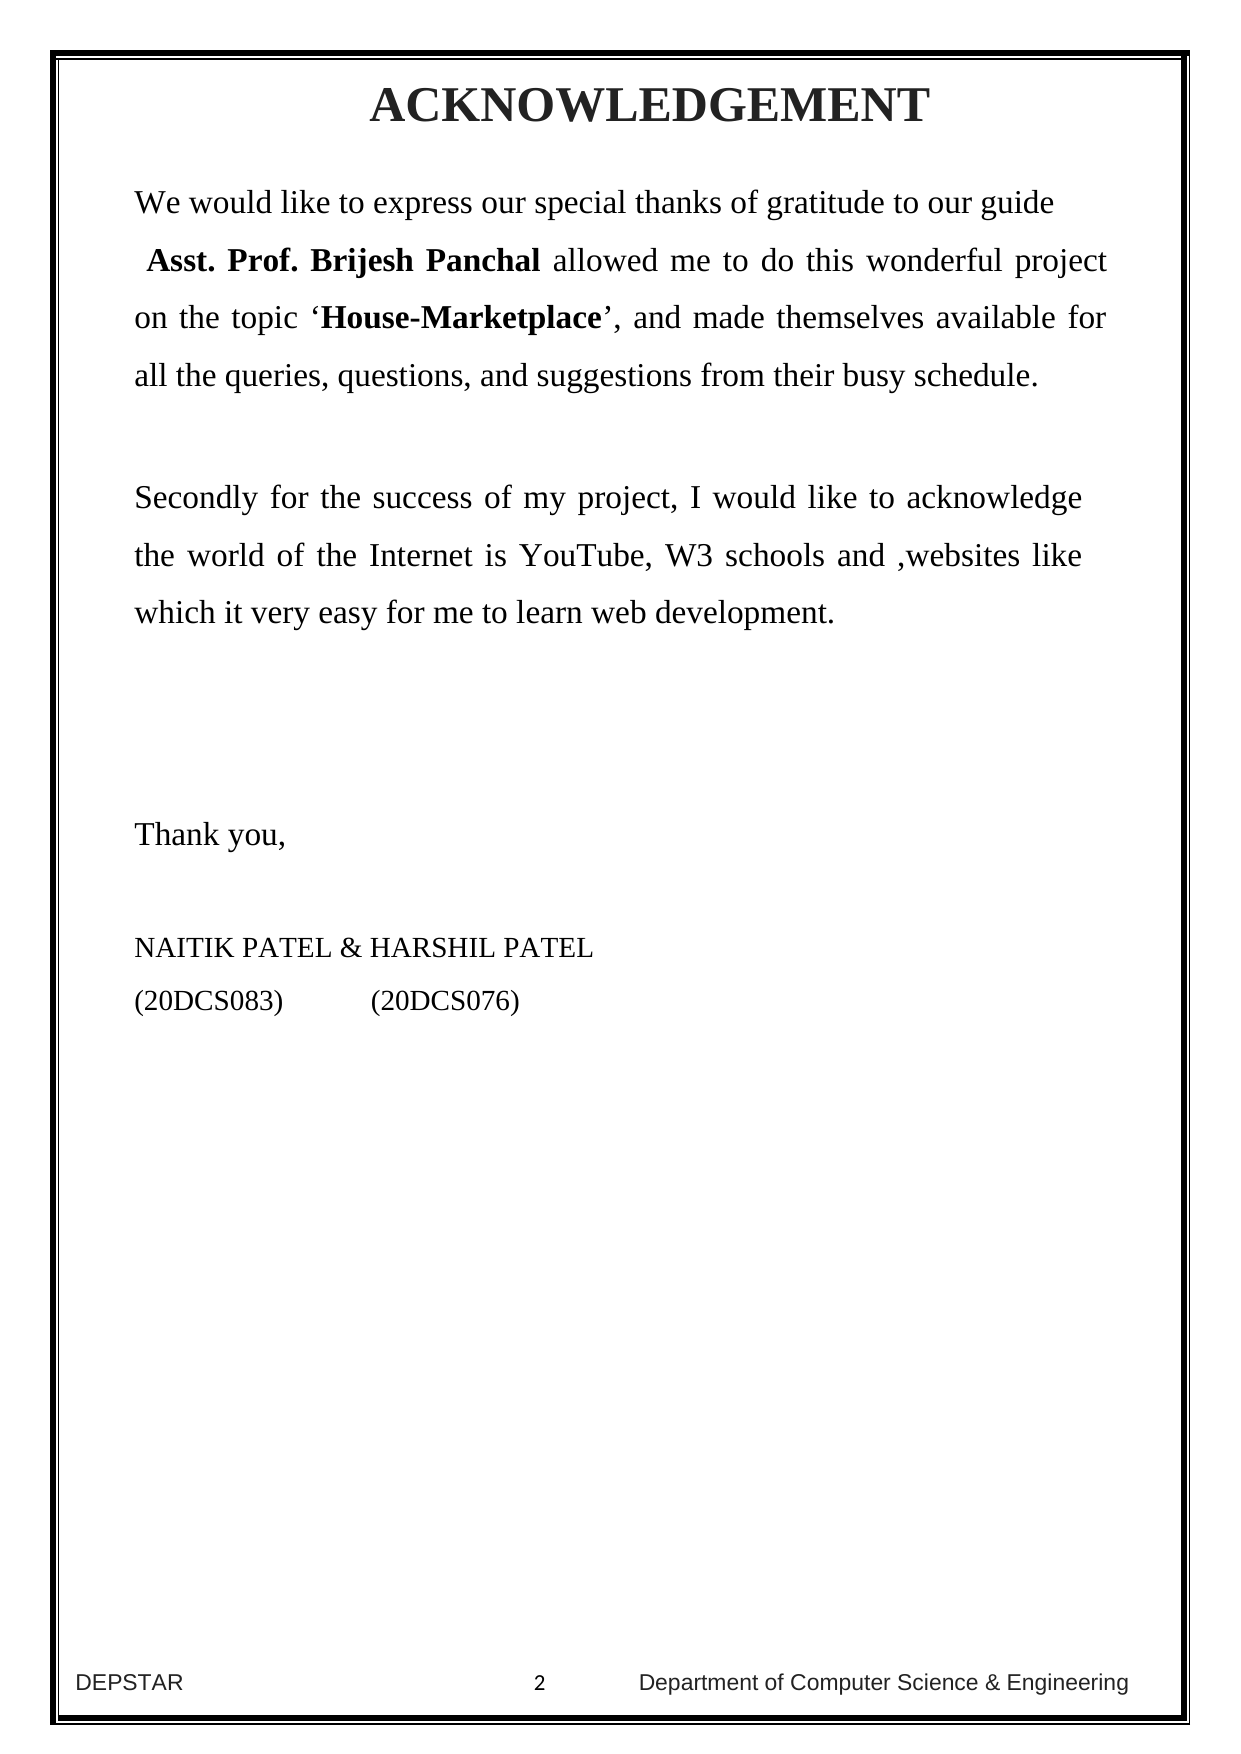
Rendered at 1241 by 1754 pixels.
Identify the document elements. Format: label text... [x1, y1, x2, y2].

text (20DCS083) (20DCS076) [134, 983, 1165, 1017]
text ACKNOWLEDGEMENT [134, 75, 1165, 163]
text Thank you, [134, 814, 1165, 853]
text NAITIK PATEL & HARSHIL PATEL [134, 931, 1165, 964]
text Asst. Prof. Brijesh Panchal allowed me to do this wonderful project on the topic ‘House-Marketplace’, and made themselves available for all the queries, questions, and suggestions from their busy schedule. [134, 240, 1107, 393]
text Secondly for the success of my project, I would like to acknowledge the world of the Internet is YouTube, W3 schools and ,websites like which it very easy for me to learn web development. [134, 478, 1084, 631]
text We would like to express our special thanks of gratitude to our guide [134, 182, 1107, 221]
